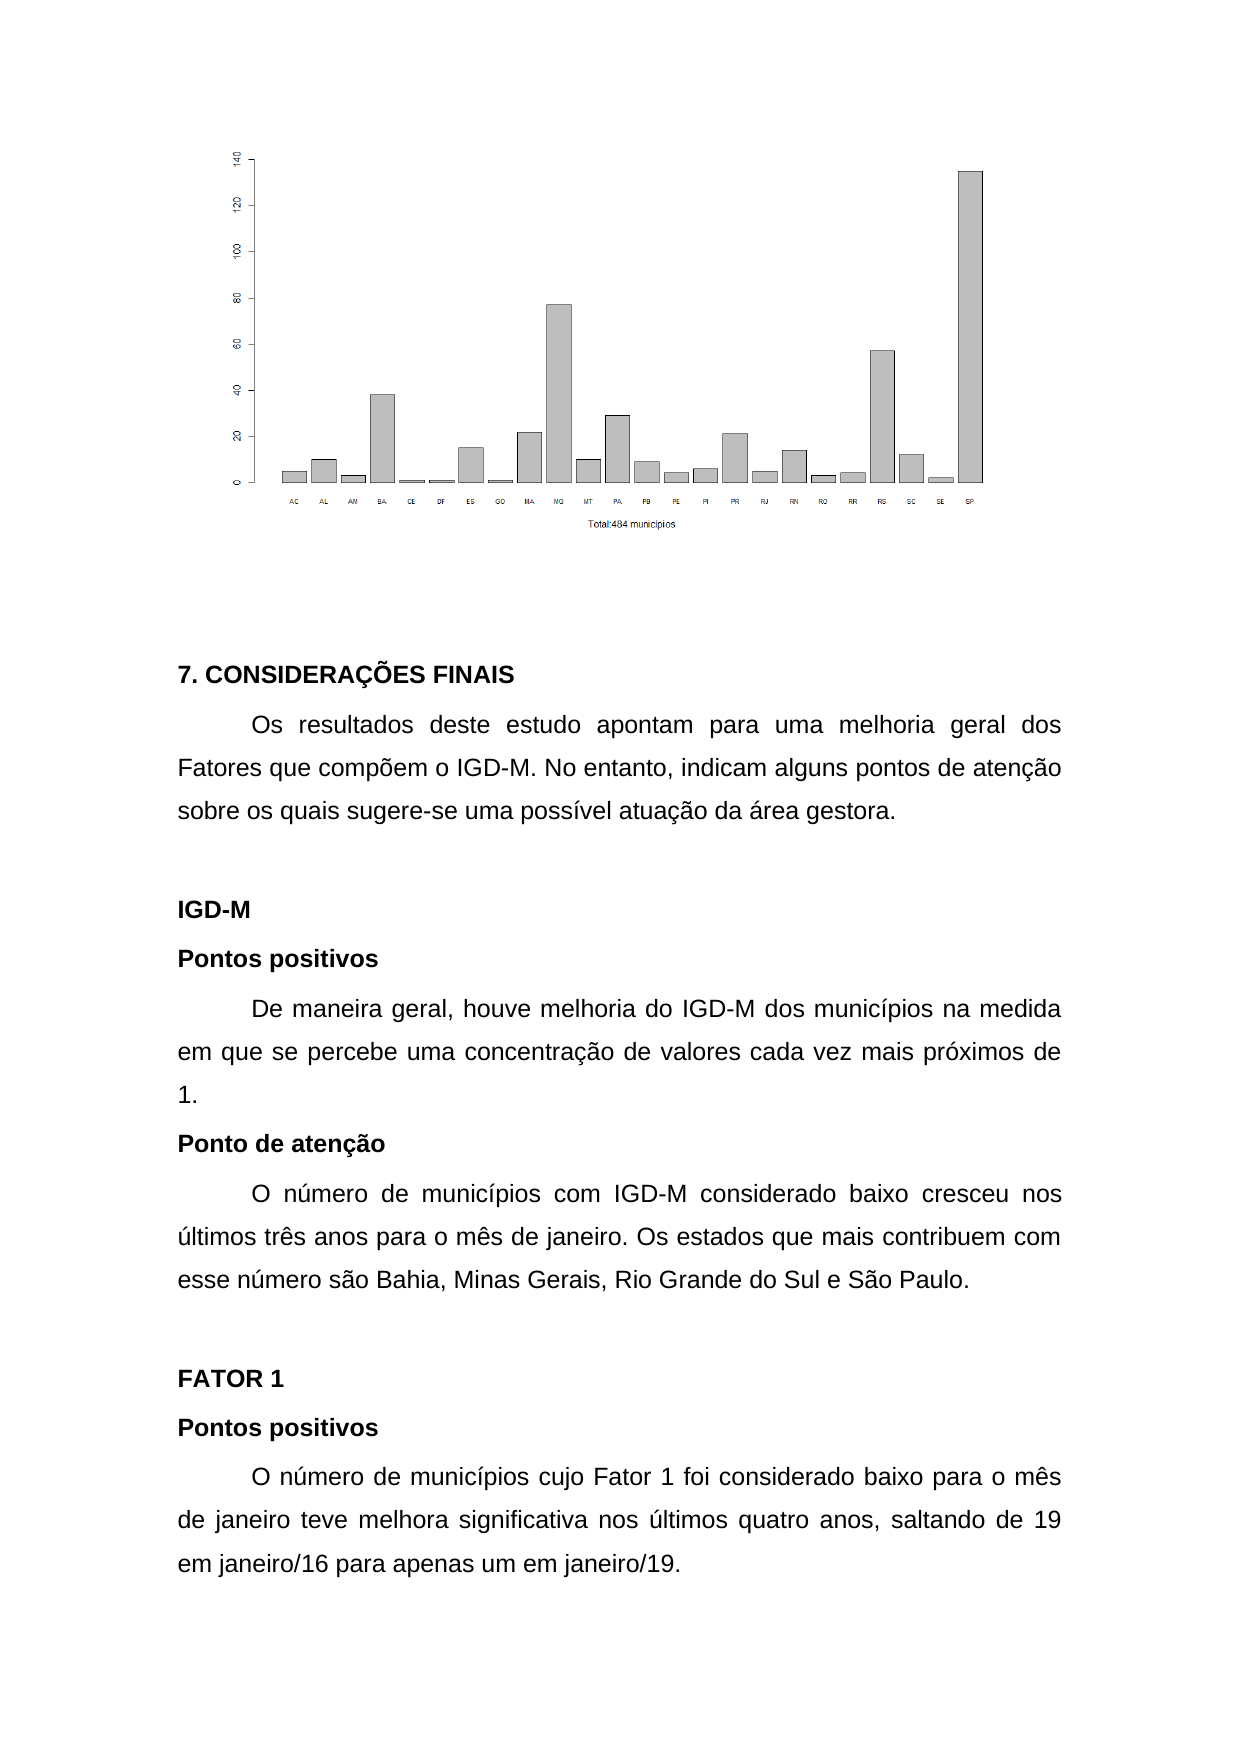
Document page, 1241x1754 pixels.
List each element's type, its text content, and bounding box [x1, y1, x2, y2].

text IGD-M [177, 895, 1063, 923]
text 7. CONSIDERAÇÕES FINAIS [177, 660, 1063, 689]
text O número de municípios cujo Fator 1 foi considerado baixo para o mês de janeiro teve melhora significativa nos últimos quatro anos, saltando de 19 em janeiro/16 para apenas um em janeiro/19. [177, 1462, 1063, 1577]
text FATOR 1 [177, 1363, 1063, 1392]
text Pontos positivos [177, 944, 1063, 973]
text O número de municípios com IGD-M considerado baixo cresceu nos últimos três anos para o mês de janeiro. Os estados que mais contribuem com esse número são Bahia, Minas Gerais, Rio Grande do Sul e São Paulo. [177, 1178, 1063, 1293]
picture [206, 147, 1034, 542]
text De maneira geral, houve melhoria do IGD-M dos municípios na medida em que se percebe uma concentração de valores cada vez mais próximos de 1. [177, 993, 1063, 1108]
text Os resultados deste estudo apontam para uma melhoria geral dos Fatores que compõem o IGD-M. No entanto, indicam alguns pontos de atenção sobre os quais sugere-se uma possível atuação da área gestora. [177, 710, 1063, 825]
text Pontos positivos [177, 1413, 1063, 1442]
text Ponto de atenção [177, 1129, 1063, 1158]
